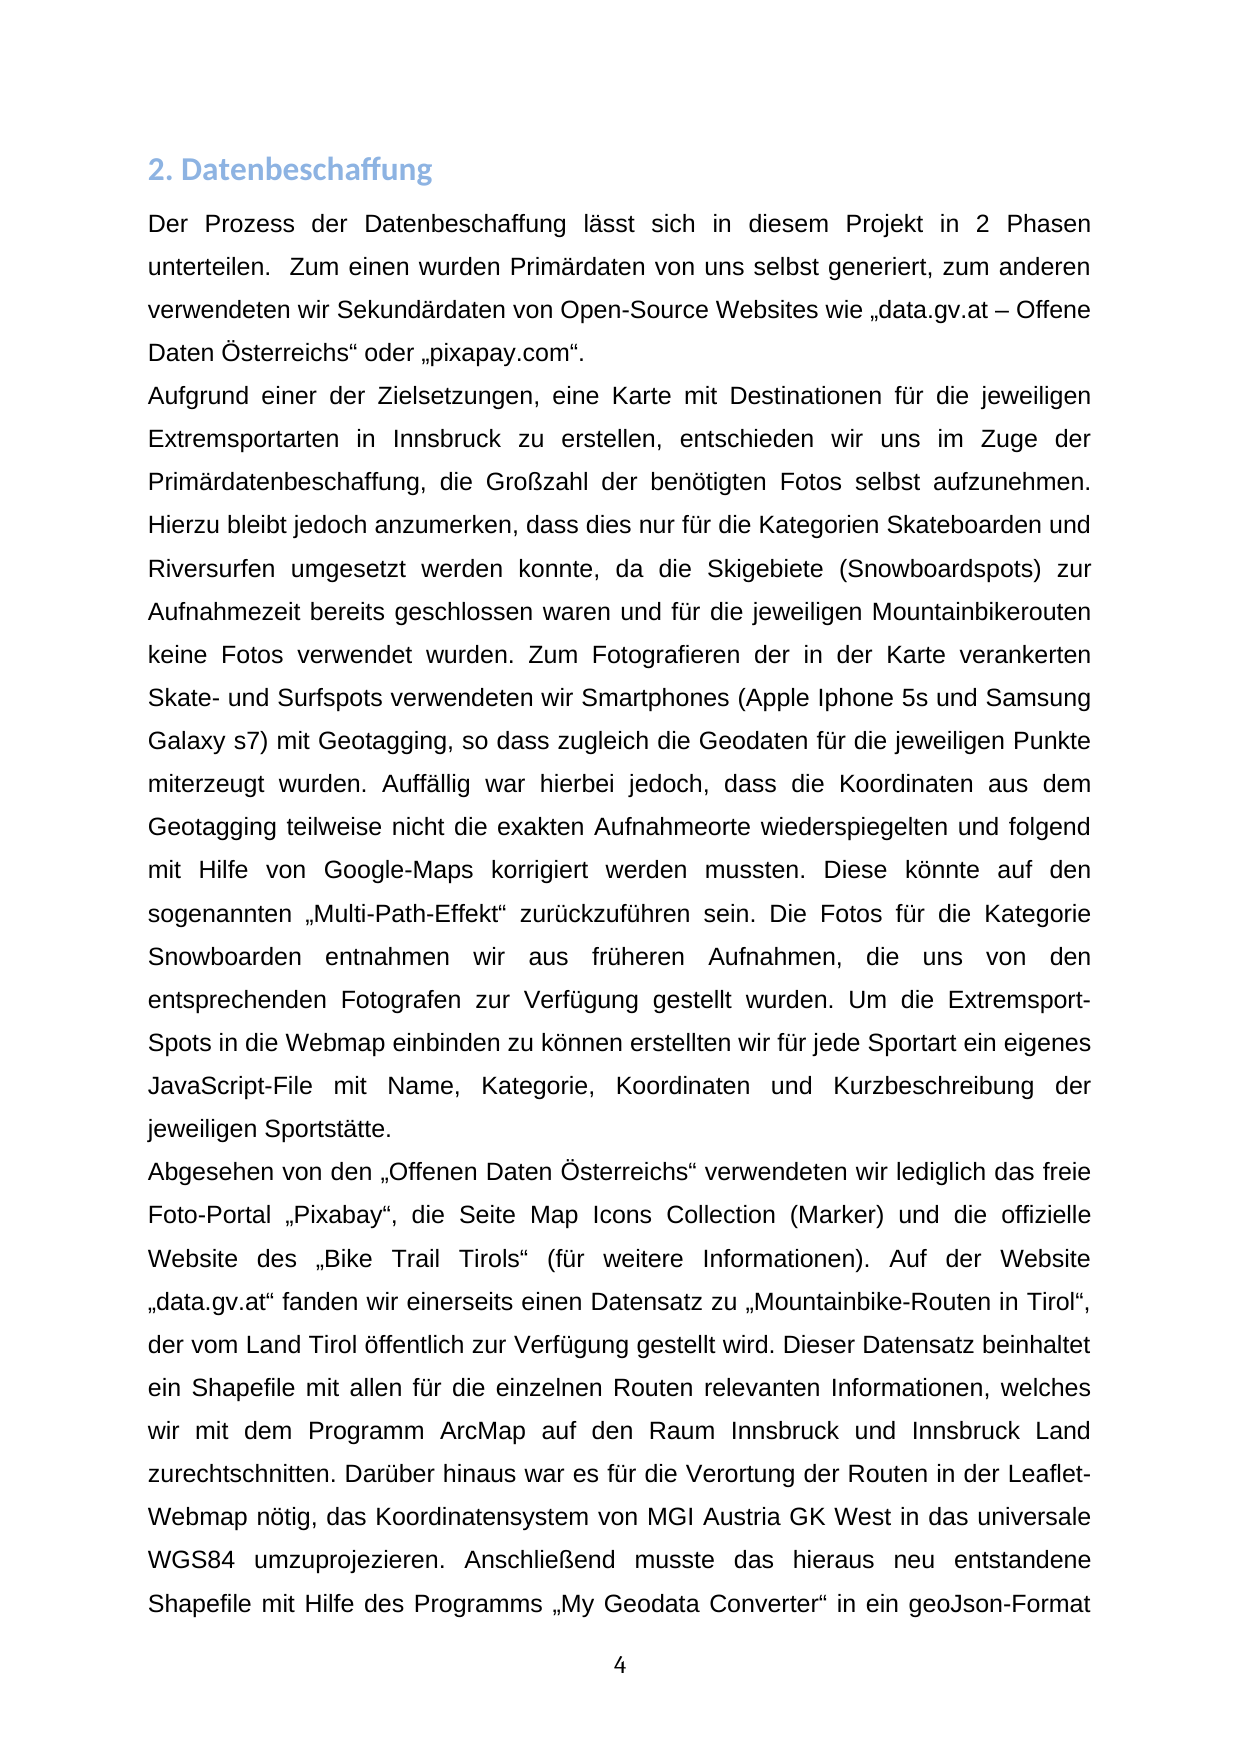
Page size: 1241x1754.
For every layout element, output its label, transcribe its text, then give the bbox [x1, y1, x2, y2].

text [148, 1157, 1093, 1617]
subtitle 2. Datenbeschaffung [148, 148, 1093, 188]
text Der Prozess der Datenbeschaffung lässt sich in diesem Projekt in 2 Phasen unterteilen. Zum einen wurden Primärdaten von uns selbst generiert, zum anderen verwendeten wir Sekundärdaten von Open-Source Websites wie „data.gv.at – Offene Daten Österreichs“ oder „pixapay.com“. [148, 209, 1093, 367]
text Aufgrund einer der Zielsetzungen, eine Karte mit Destinationen für die jeweiligen Extremsportarten in Innsbruck zu erstellen, entschieden wir uns im Zuge der Primärdatenbeschaffung, die Großzahl der benötigten Fotos selbst aufzunehmen. Hierzu bleibt jedoch anzumerken, dass dies nur für die Kategorien Skateboarden und Riversurfen umgesetzt werden konnte, da die Skigebiete (Snowboardspots) zur Aufnahmezeit bereits geschlossen waren und für die jeweiligen Mountainbikerouten keine Fotos verwendet wurden. Zum Fotografieren der in der Karte verankerten Skate- und Surfspots verwendeten wir Smartphones (Apple Iphone 5s und Samsung Galaxy s7) mit Geotagging, so dass zugleich die Geodaten für die jeweiligen Punkte miterzeugt wurden. Auffällig war hierbei jedoch, dass die Koordinaten aus dem Geotagging teilweise nicht die exakten Aufnahmeorte wiederspiegelten und folgend mit Hilfe von Google-Maps korrigiert werden mussten. Diese könnte auf den sogenannten „Multi-Path-Effekt“ zurückzuführen sein. Die Fotos für die Kategorie Snowboarden entnahmen wir aus früheren Aufnahmen, die uns von den entsprechenden Fotografen zur Verfügung gestellt wurden. Um die Extremsport-Spots in die Webmap einbinden zu können erstellten wir für jede Sportart ein eigenes JavaScript-File mit Name, Kategorie, Koordinaten und Kurzbeschreibung der jeweiligen Sportstätte. [148, 381, 1093, 1143]
